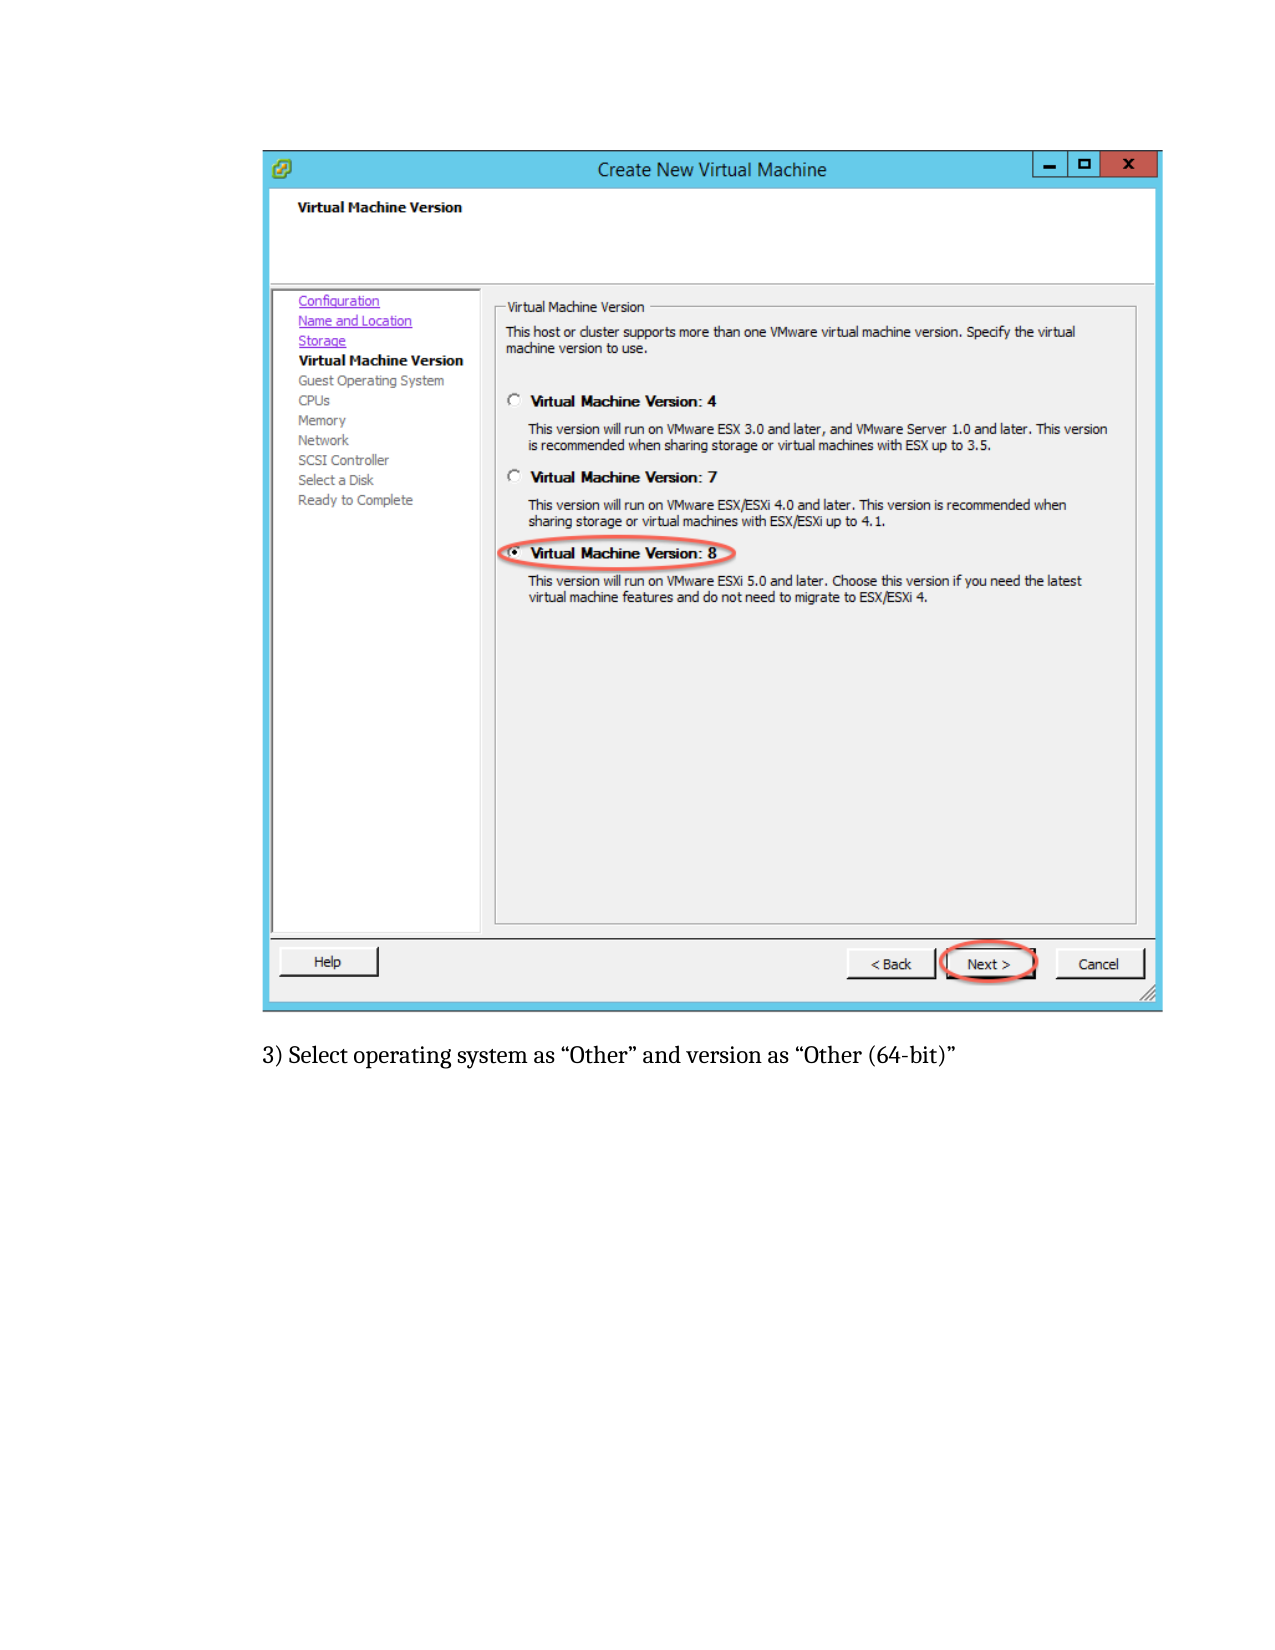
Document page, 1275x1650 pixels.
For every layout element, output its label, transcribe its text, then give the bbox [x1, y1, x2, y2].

text 3) Select operating system as “Other” and version as “Other (64-bit)” [262, 1041, 1087, 1070]
picture [262, 150, 1163, 1013]
